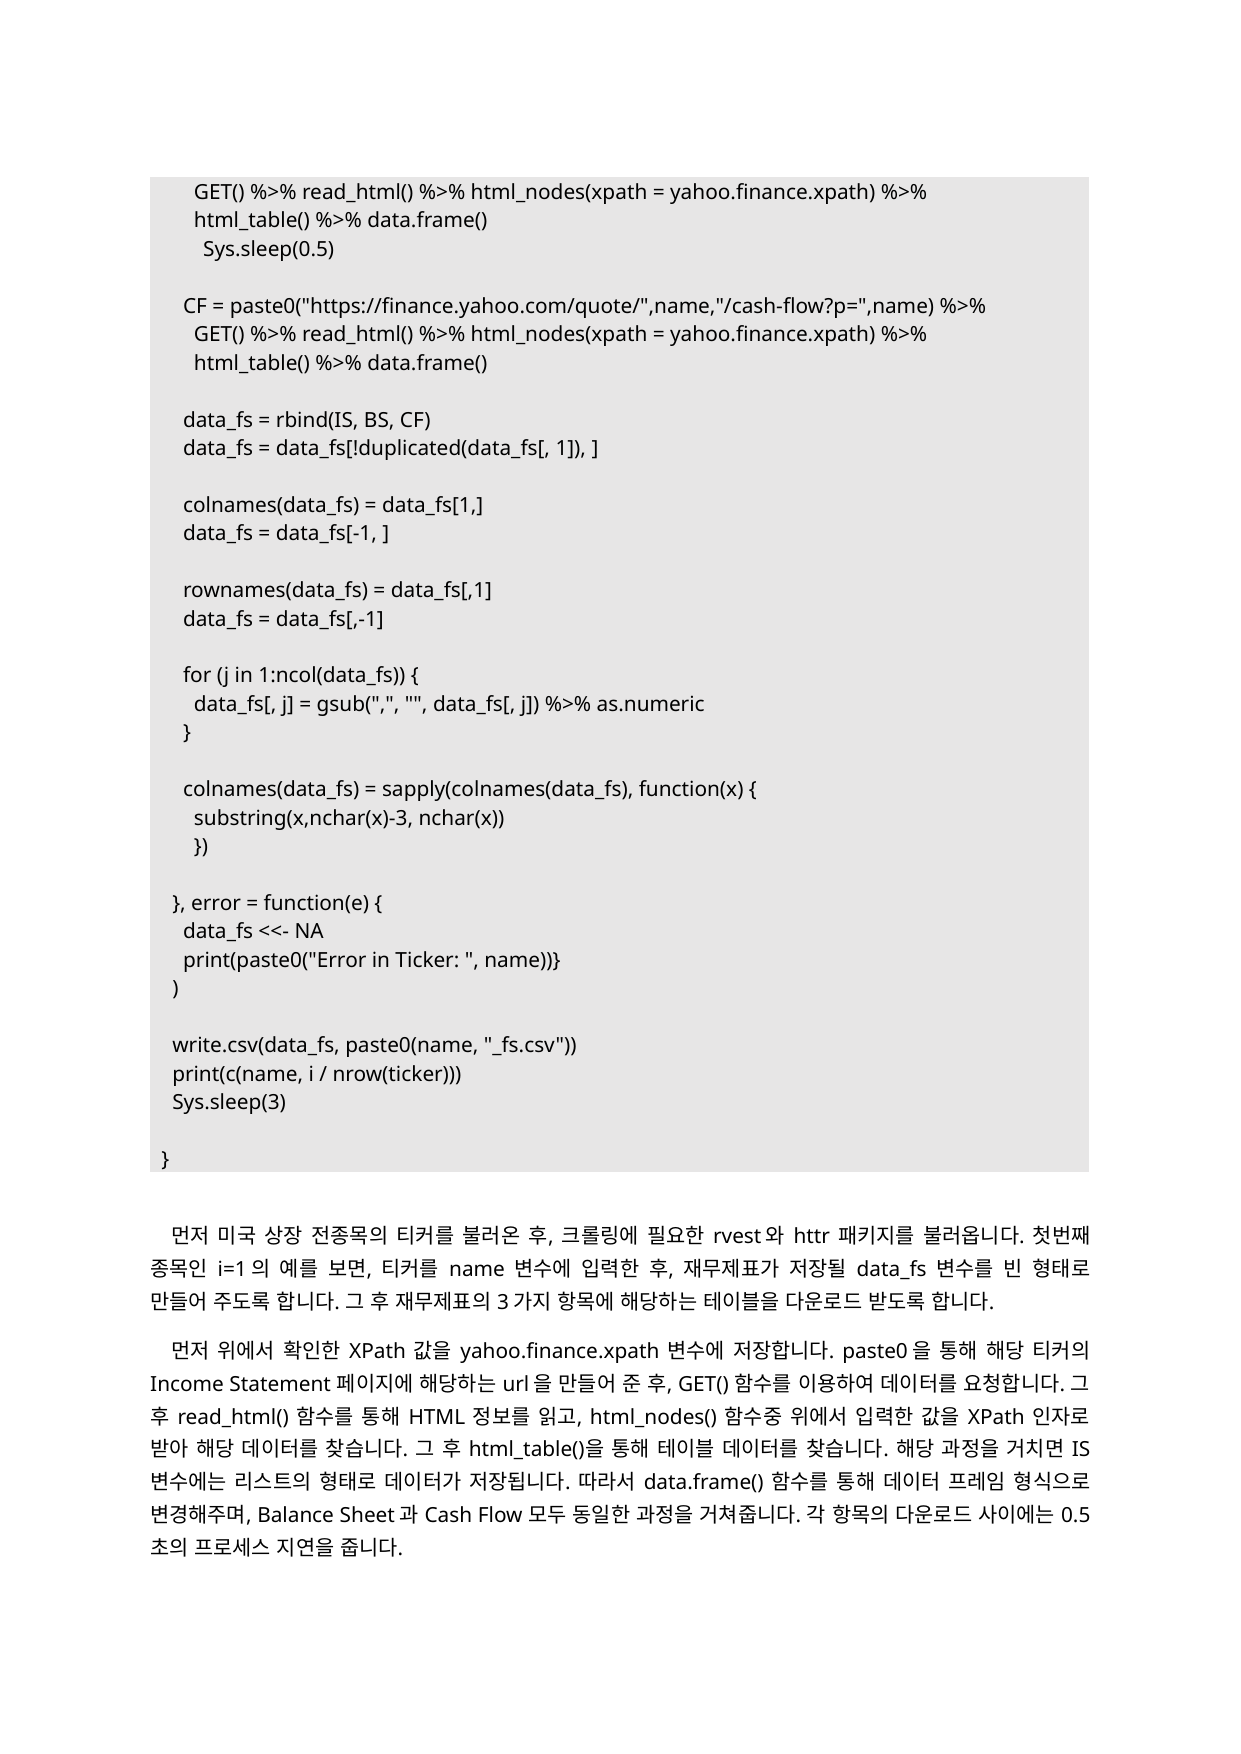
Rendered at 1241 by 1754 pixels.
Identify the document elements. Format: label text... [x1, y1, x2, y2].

text 먼저 위에서 확인한 XPath 값을 yahoo.finance.xpath 변수에 저장합니다. paste0을 통해 해당 티커의 Income Statement 페이지에 해당하는 url을 만들어 준 후, GET() 함수를 이용하여 데이터를 요청합니다. 그 후 read_html() 함수를 통해 HTML 정보를 읽고, html_nodes() 함수중 위에서 입력한 값을 XPath 인자로 받아 해당 데이터를 찾습니다. 그 후 html_table()을 통해 테이블 데이터를 찾습니다. 해당 과정을 거치면 IS 변수에는 리스트의 형태로 데이터가 저장됩니다. 따라서 data.frame() 함수를 통해 데이터 프레임 형식으로 변경해주며, Balance Sheet과 Cash Flow 모두 동일한 과정을 거쳐줍니다. 각 항목의 다운로드 사이에는 0.5초의 프로세스 지연을 줍니다. [150, 1334, 1090, 1561]
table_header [150, 177, 1089, 1172]
text 먼저 미국 상장 전종목의 티커를 불러온 후, 크롤링에 필요한 rvest와 httr 패키지를 불러옵니다. 첫번째 종목인 i=1의 예를 보면, 티커를 name 변수에 입력한 후, 재무제표가 저장될 data_fs 변수를 빈 형태로 만들어 주도록 합니다. 그 후 재무제표의 3가지 항목에 해당하는 테이블을 다운로드 받도록 합니다. [150, 1220, 1090, 1316]
